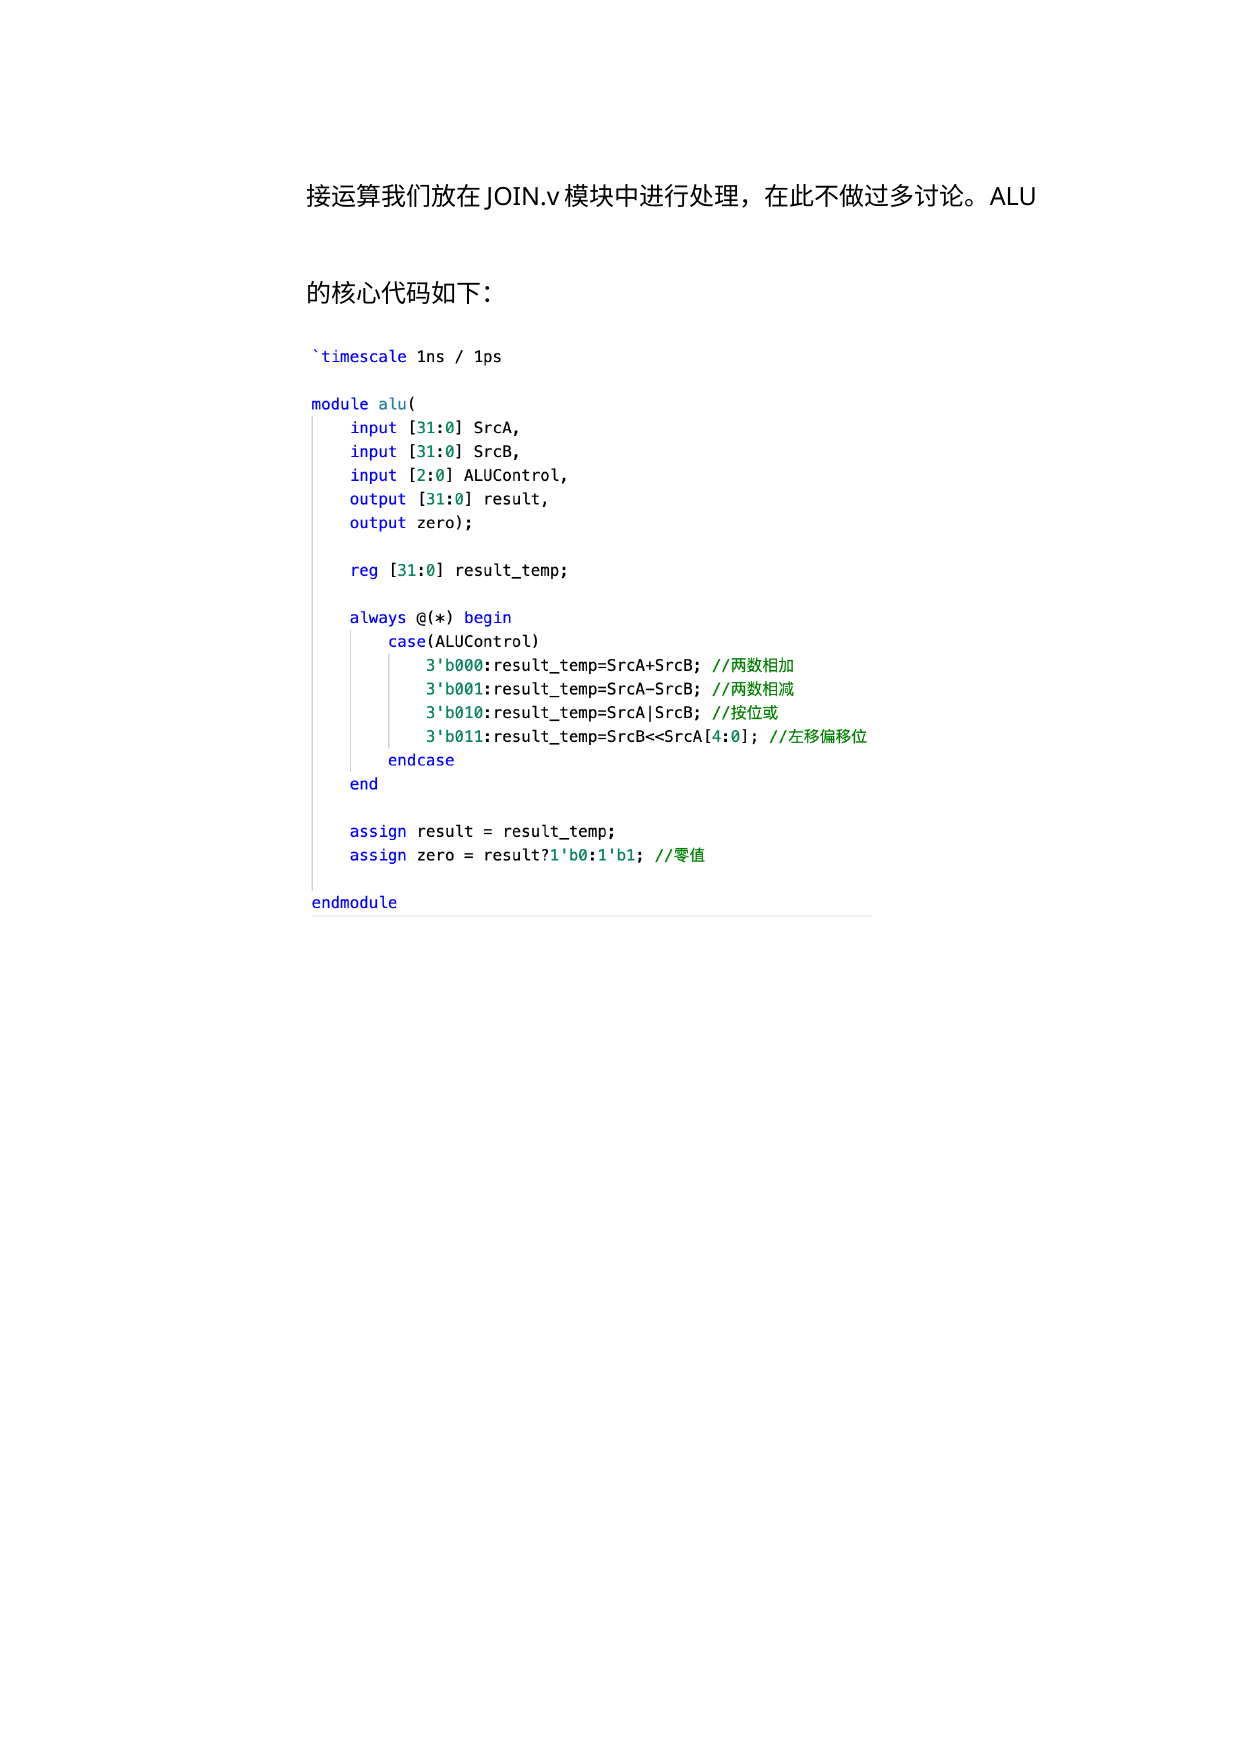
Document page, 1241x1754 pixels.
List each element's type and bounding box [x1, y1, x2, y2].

picture [306, 342, 873, 917]
list [306, 162, 1053, 324]
